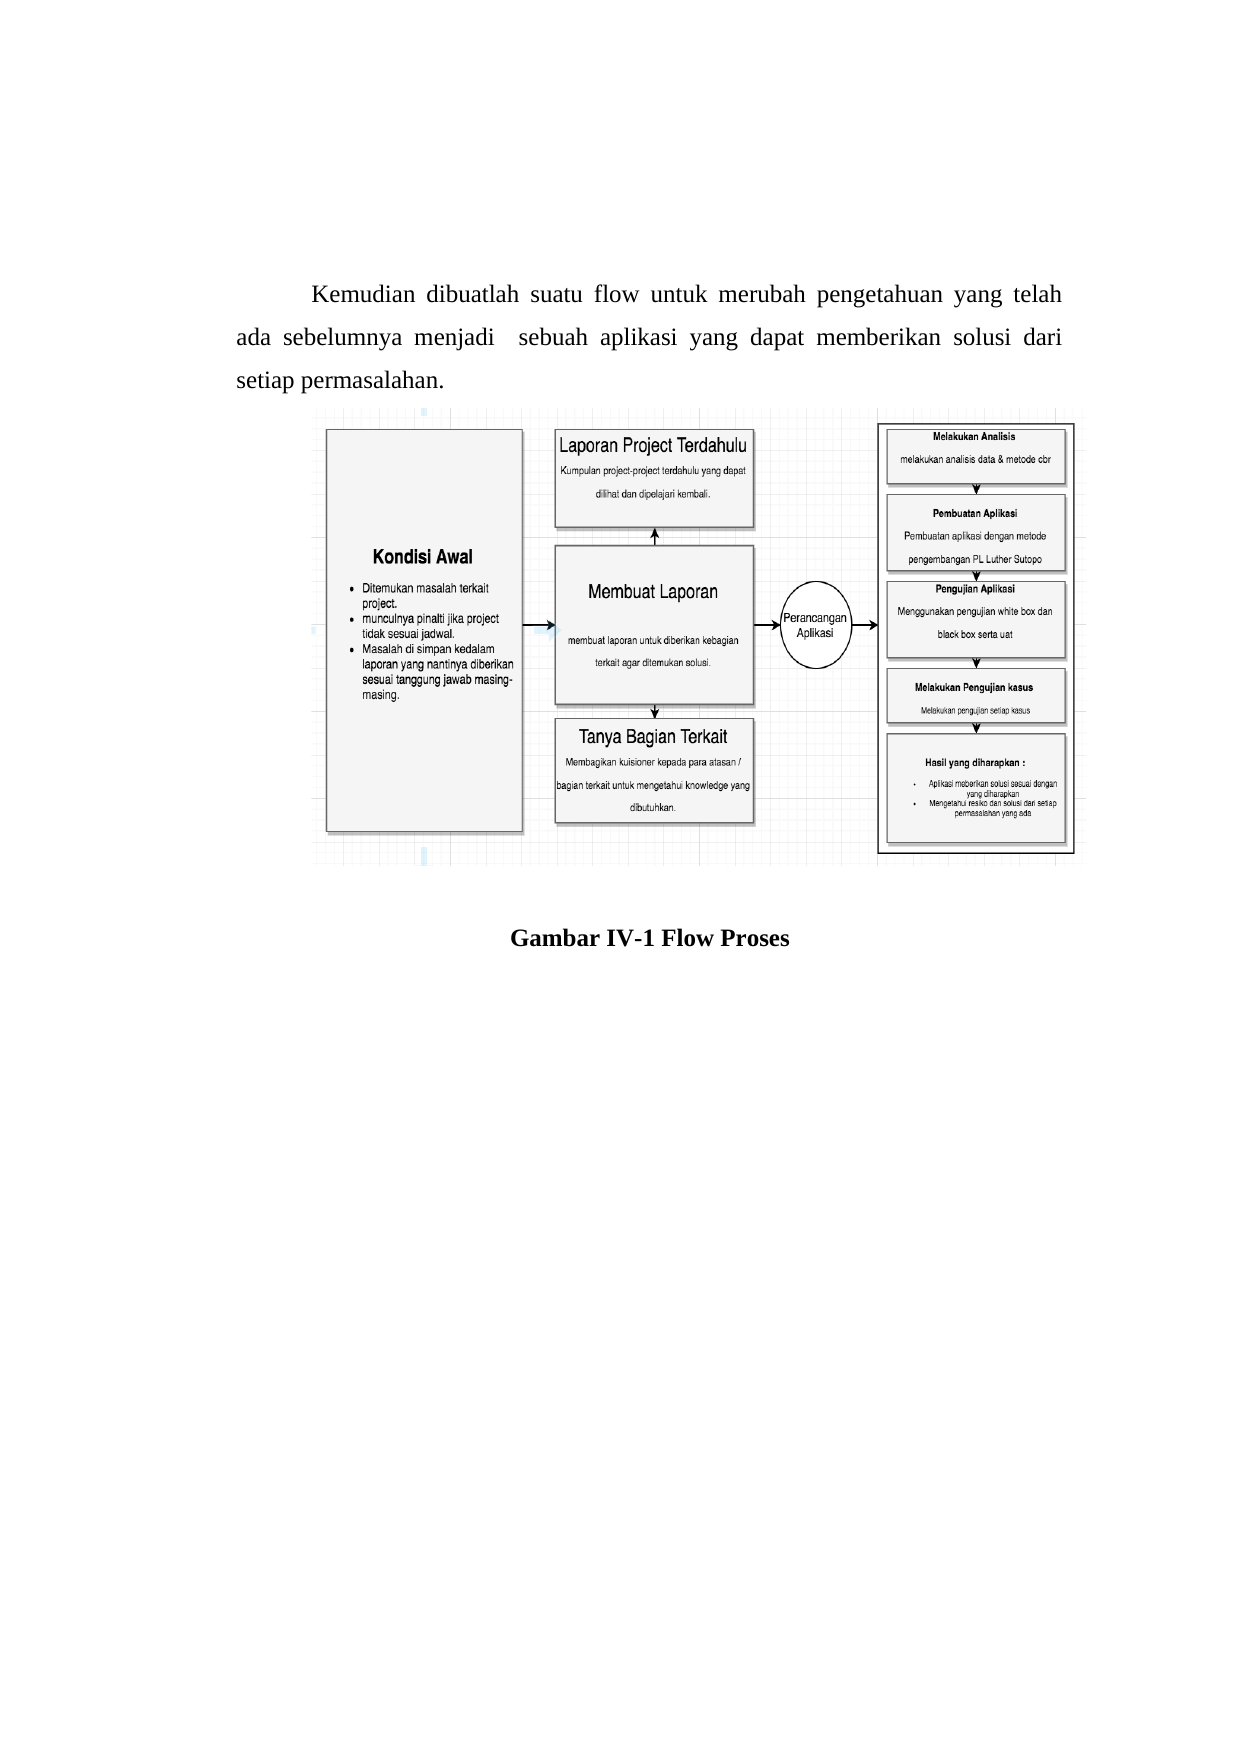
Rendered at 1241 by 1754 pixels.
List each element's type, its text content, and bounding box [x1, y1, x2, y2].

picture [311, 408, 1087, 866]
text Kemudian dibuatlah suatu flow untuk merubah pengetahuan yang telah ada sebelumnya menjadi sebuah aplikasi yang dapat memberikan solusi dari setiap permasalahan. [236, 279, 1063, 394]
text Gambar IV-1 Flow Proses [236, 923, 1063, 952]
